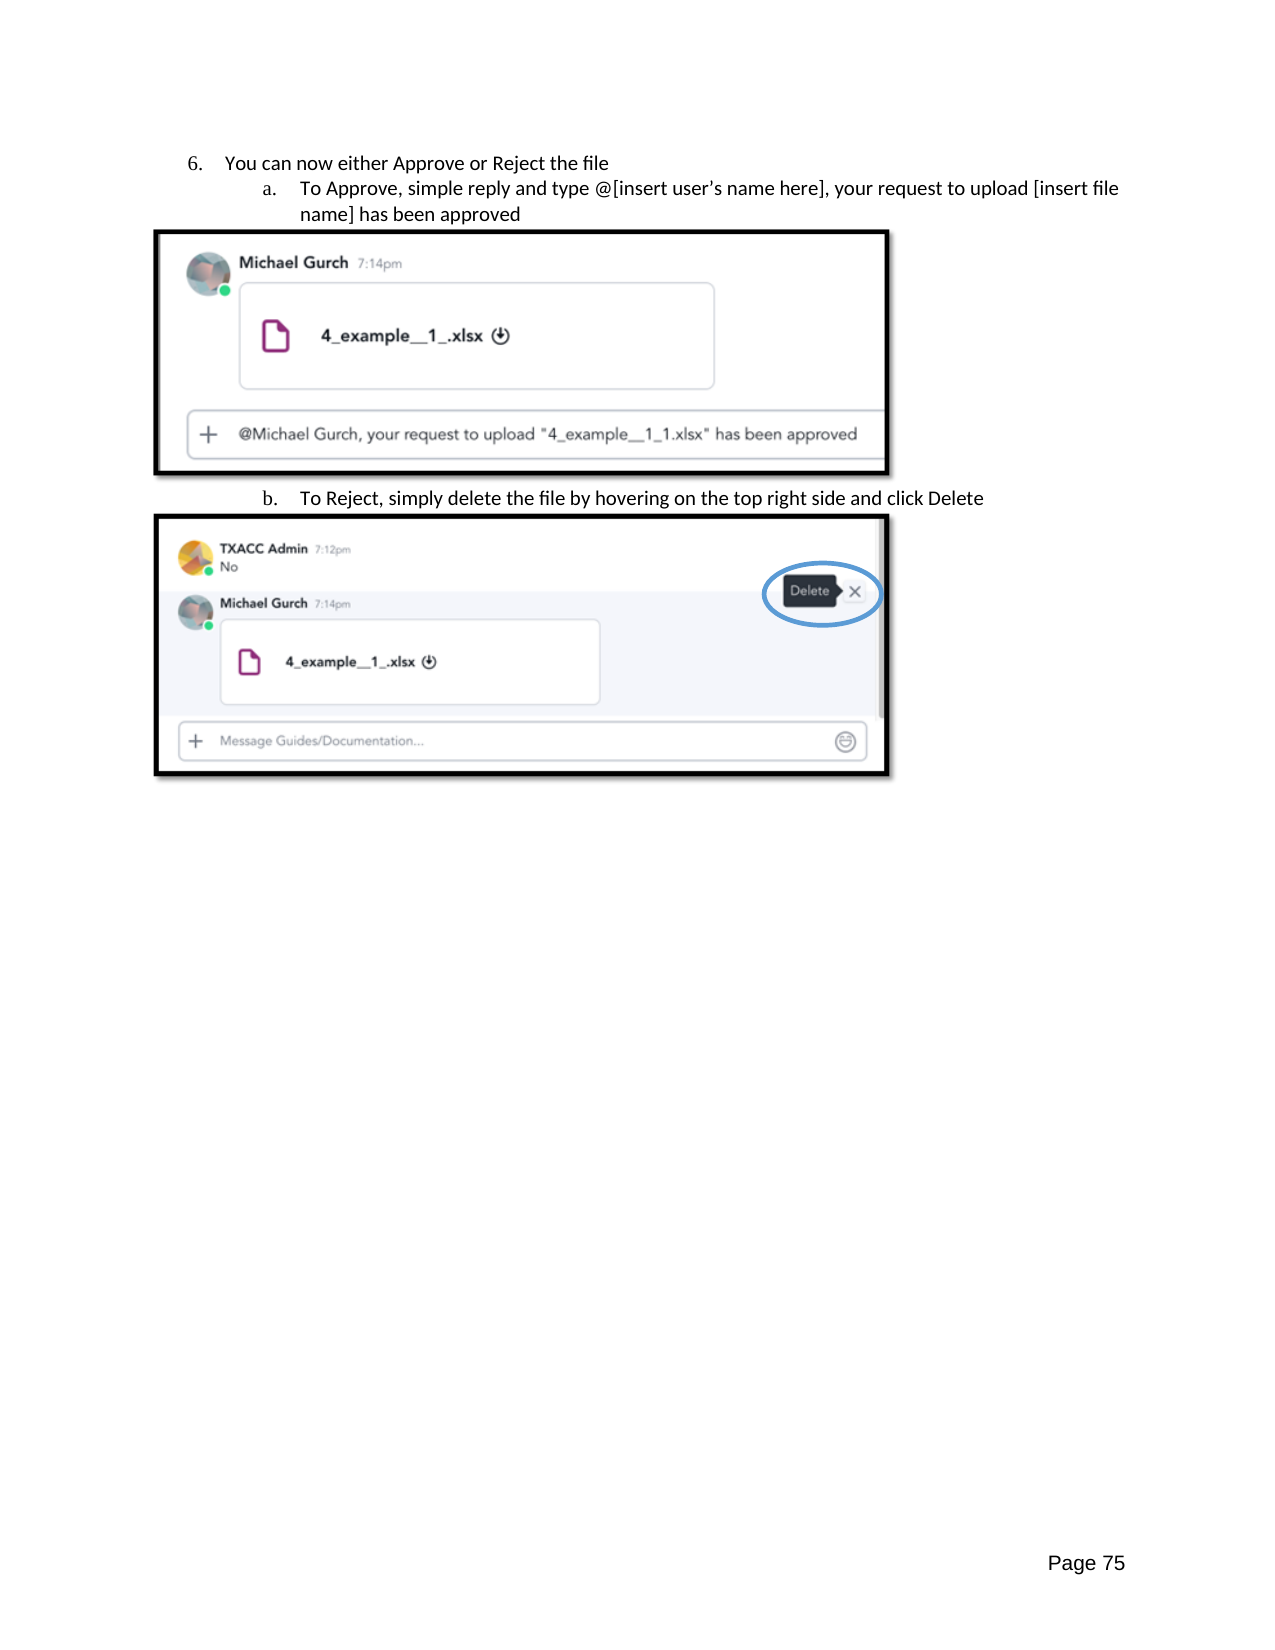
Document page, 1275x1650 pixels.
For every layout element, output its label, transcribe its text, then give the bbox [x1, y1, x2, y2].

list You can now either Approve or Reject the file [187, 150, 1125, 175]
list To Approve, simple reply and type @[insert user’s name here], your request to upload [insert file name] has been approved [262, 175, 1125, 226]
picture [150, 511, 901, 788]
list To Reject, simply delete the file by hovering on the top right side and click Delete [262, 486, 1125, 511]
picture [150, 226, 901, 486]
